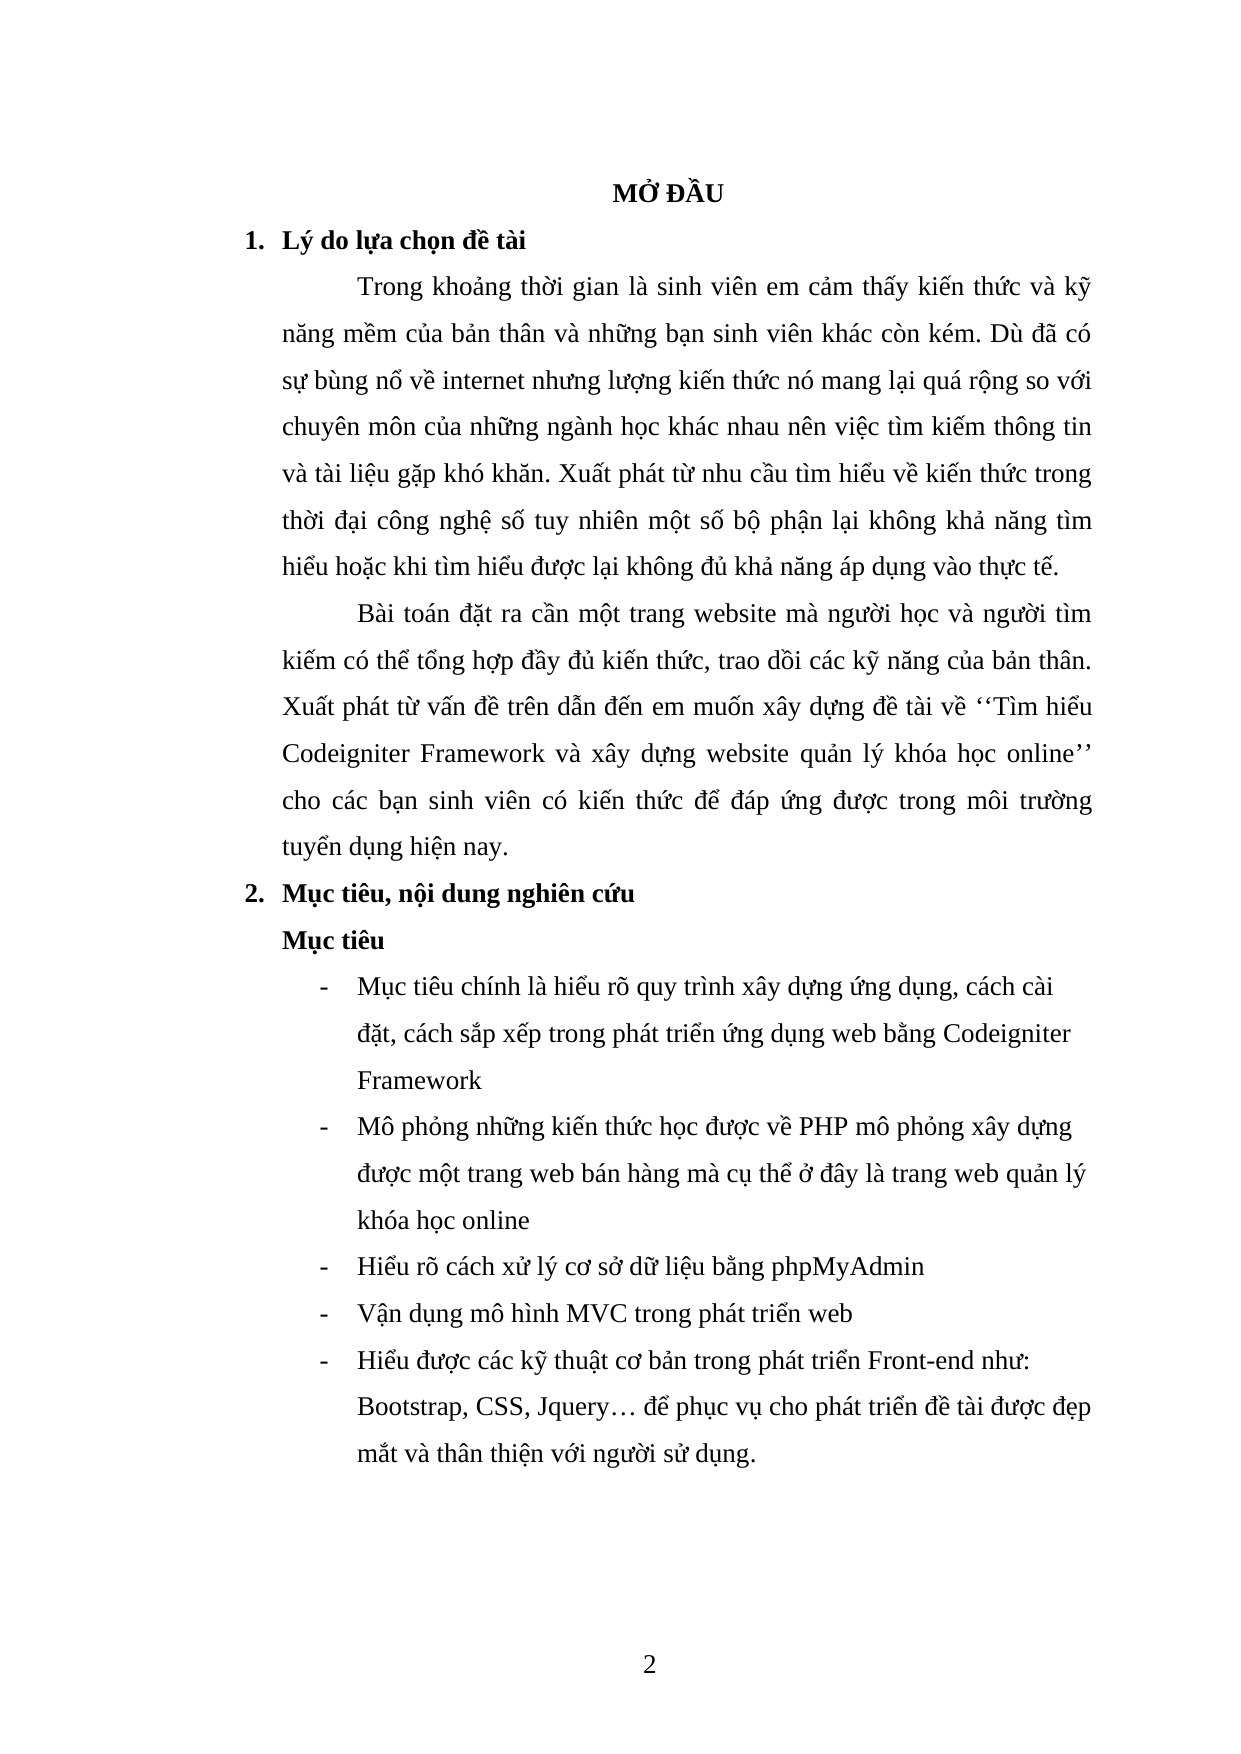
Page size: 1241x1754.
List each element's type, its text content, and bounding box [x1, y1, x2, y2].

list Mục tiêu, nội dung nghiên cứu [244, 877, 1092, 908]
list Hiểu rõ cách xử lý cơ sở dữ liệu bằng phpMyAdmin [319, 1251, 1092, 1282]
subtitle MỞ ĐẦU [244, 177, 1092, 208]
list Vận dụng mô hình MVC trong phát triển web [319, 1297, 1092, 1328]
list Trong khoảng thời gian là sinh viên em cảm thấy kiến thức và kỹ năng mềm của bản thân và những bạn sinh viên khác còn kém. Dù đã có sự bùng nổ về internet nhưng lượng kiến thức nó mang lại quá rộng so với chuyên môn của những ngành học khác nhau nên việc tìm kiếm thông tin và tài liệu gặp khó khăn. Xuất phát từ nhu cầu tìm hiểu về kiến thức trong thời đại công nghệ số tuy nhiên một số bộ phận lại không khả năng tìm hiểu hoặc khi tìm hiểu được lại không đủ khả năng áp dụng vào thực tế. [282, 271, 1092, 582]
list Hiểu được các kỹ thuật cơ bản trong phát triển Front-end như: Bootstrap, CSS, Jquery… để phục vụ cho phát triển đề tài được đẹp mắt và thân thiện với người sử dụng. [319, 1344, 1092, 1468]
list Mục tiêu chính là hiểu rõ quy trình xây dựng ứng dụng, cách cài đặt, cách sắp xếp trong phát triển ứng dụng web bằng Codeigniter Framework [319, 971, 1092, 1095]
list Mô phỏng những kiến thức học được về PHP mô phỏng xây dựng được một trang web bán hàng mà cụ thể ở đây là trang web quản lý khóa học online [319, 1111, 1092, 1235]
list Mục tiêu [282, 924, 1092, 955]
list Bài toán đặt ra cần một trang website mà người học và người tìm kiếm có thể tổng hợp đầy đủ kiến thức, trao dồi các kỹ năng của bản thân. Xuất phát từ vấn đề trên dẫn đến em muốn xây dựng đề tài về ‘‘Tìm hiểu Codeigniter Framework và xây dựng website quản lý khóa học online’’ cho các bạn sinh viên có kiến thức để đáp ứng được trong môi trường tuyển dụng hiện nay. [282, 597, 1092, 862]
list Lý do lựa chọn đề tài [244, 224, 1092, 255]
